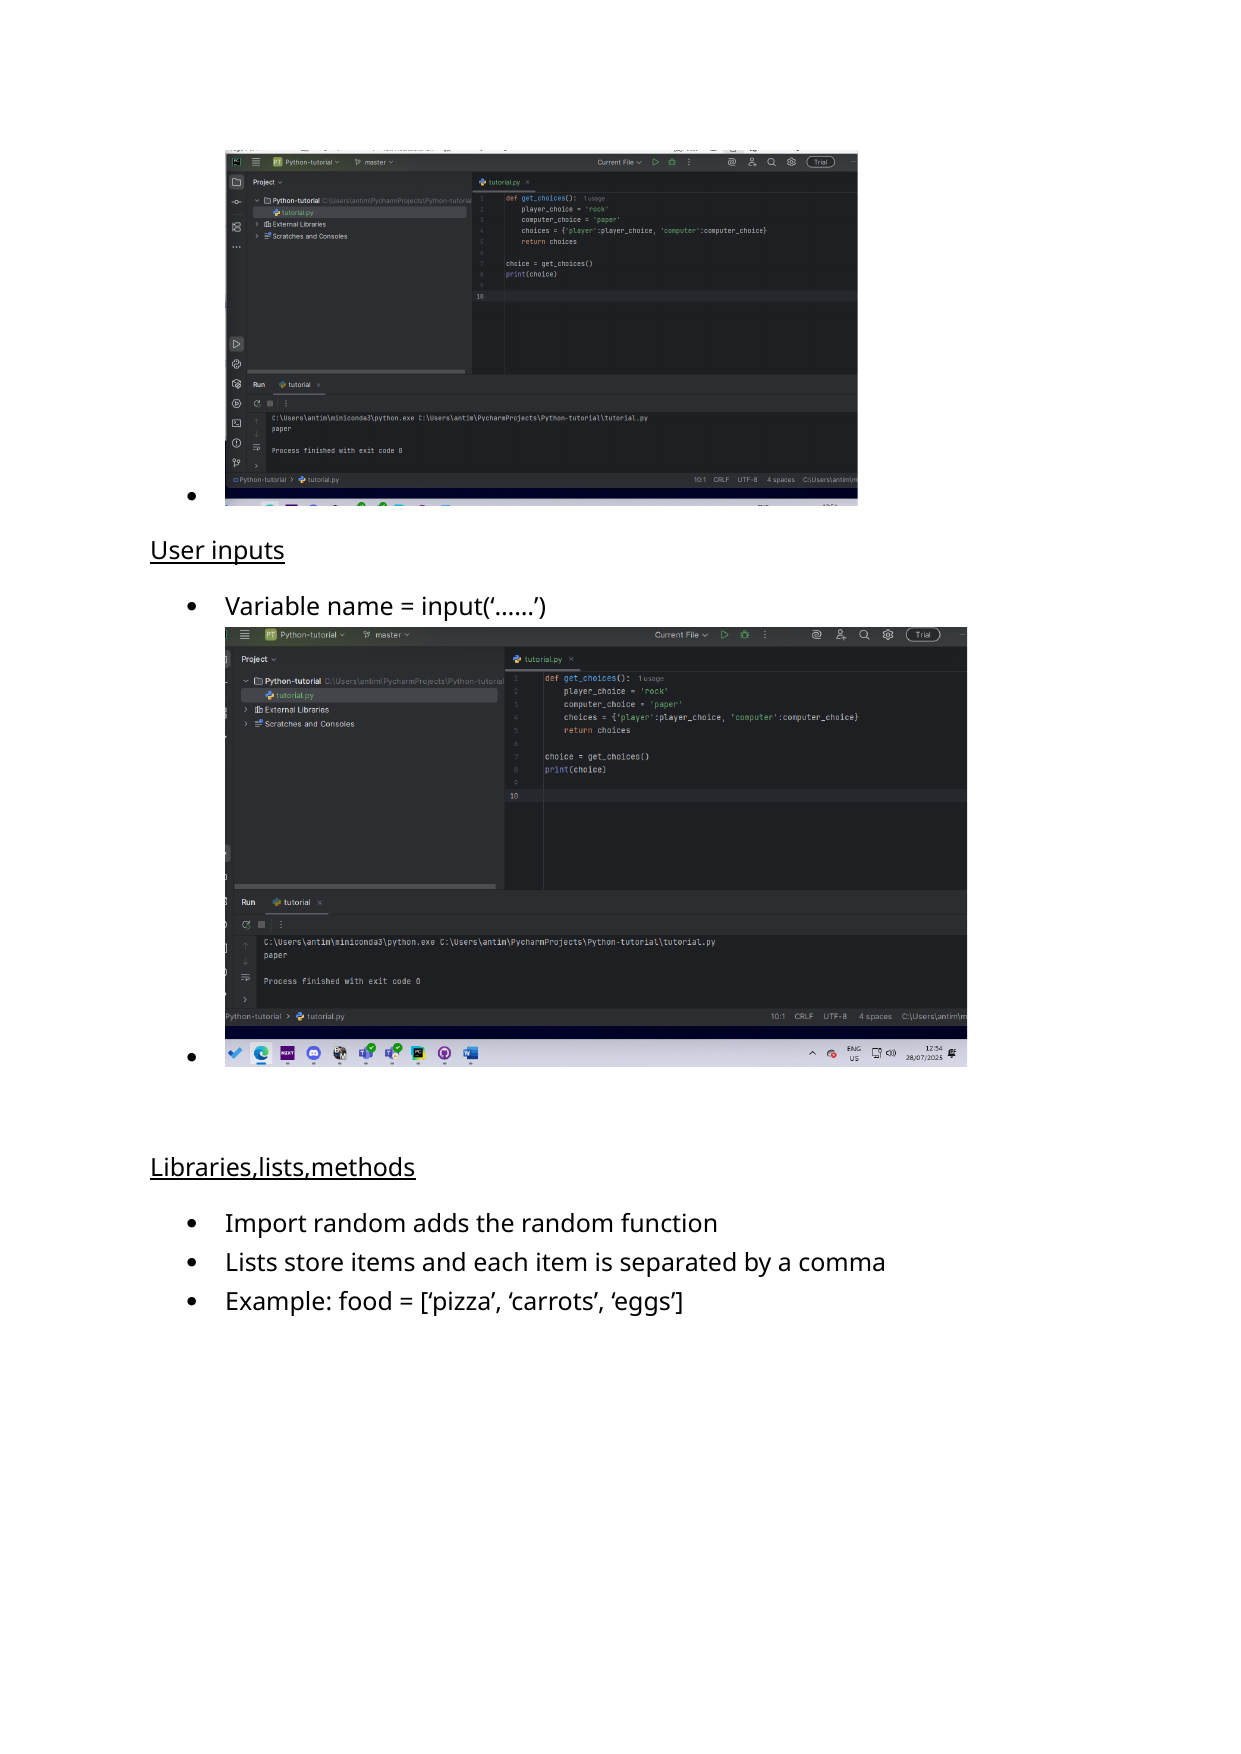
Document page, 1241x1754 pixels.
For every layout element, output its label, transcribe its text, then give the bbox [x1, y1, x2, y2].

picture [225, 150, 858, 506]
text User inputs [150, 533, 1090, 567]
list Variable name = input(‘……’) [187, 589, 1090, 623]
picture [225, 627, 968, 1067]
list Example: food = [‘pizza’, ‘carrots’, ‘eggs’] [187, 1283, 1090, 1318]
text Libraries,lists,methods [150, 1149, 1090, 1183]
list Lists store items and each item is separated by a comma [187, 1244, 1090, 1278]
list Import random adds the random function [187, 1205, 1090, 1239]
